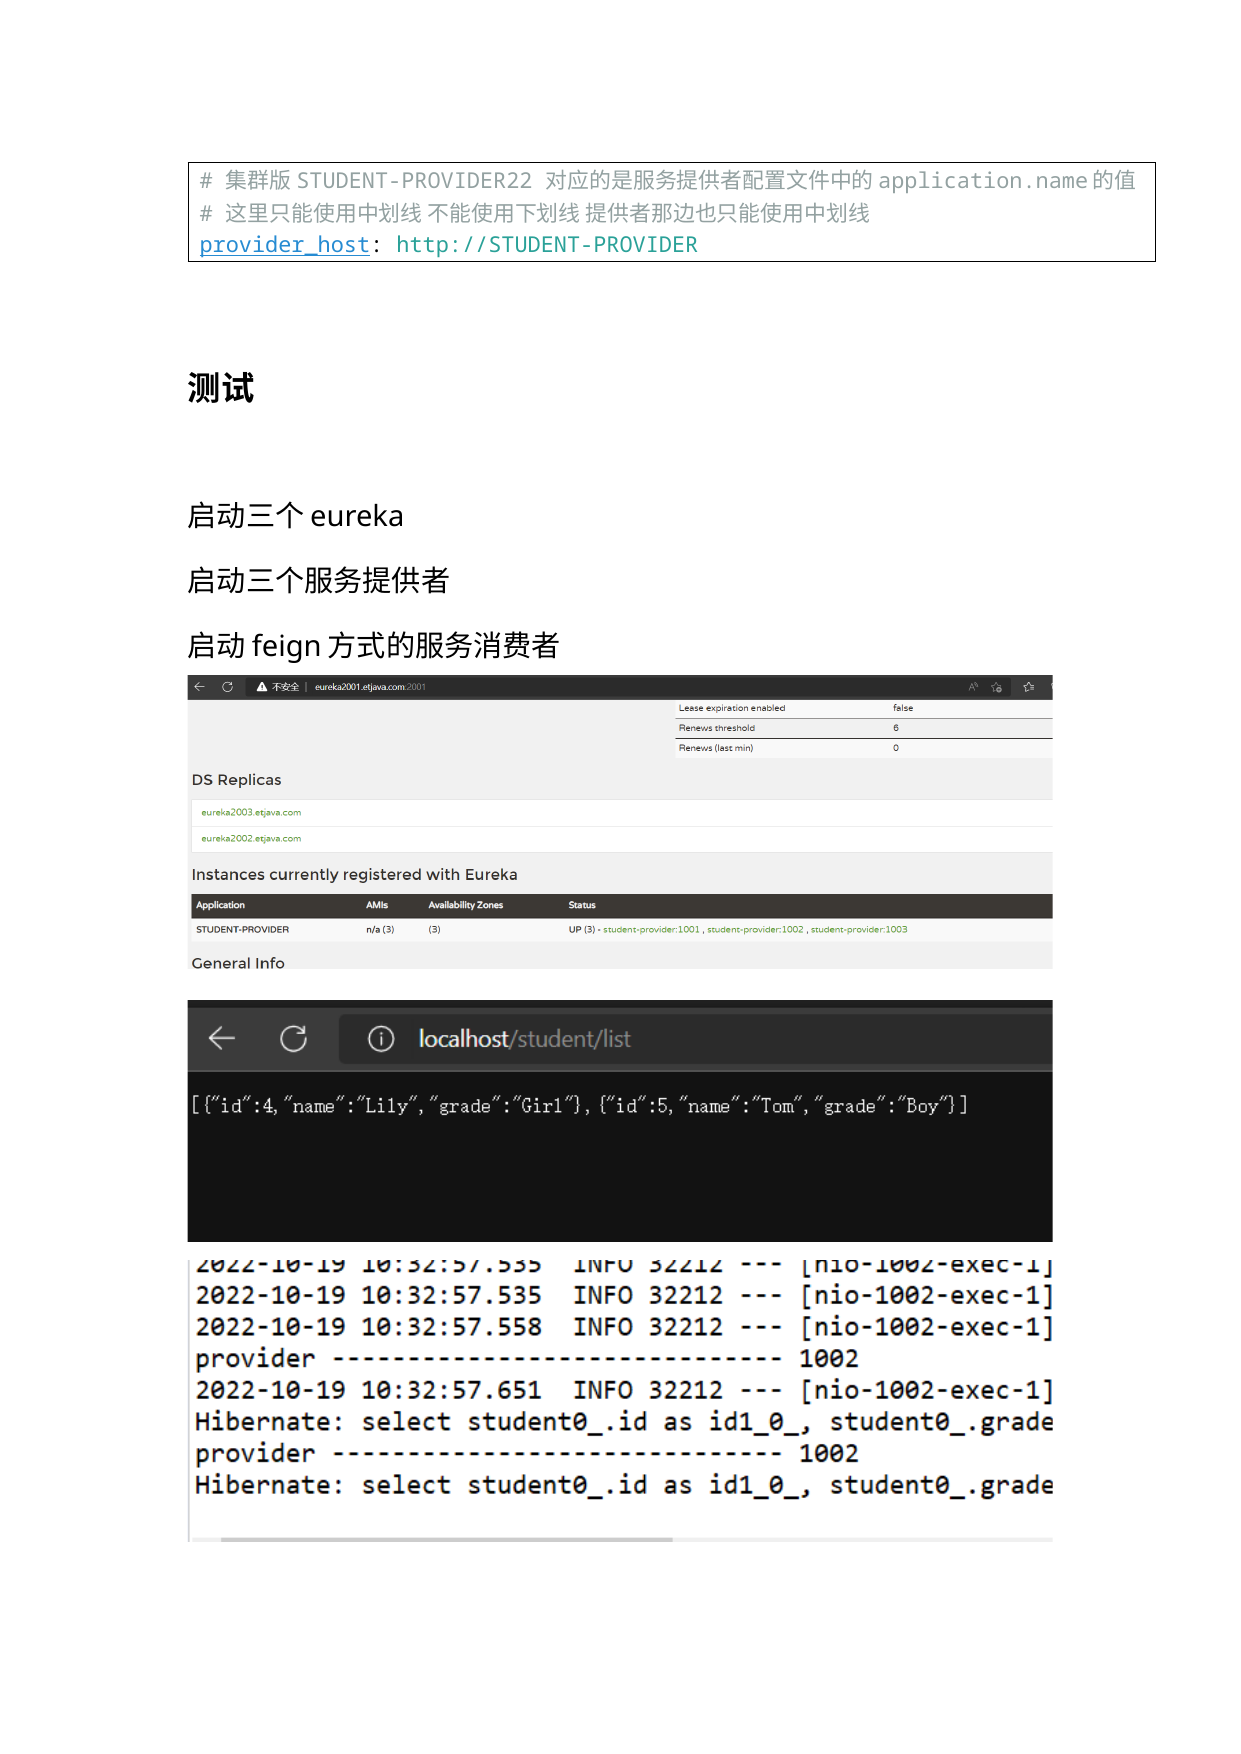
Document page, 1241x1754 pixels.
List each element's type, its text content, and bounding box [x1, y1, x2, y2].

text 启动三个eureka [187, 481, 1053, 546]
subtitle 测试 [187, 354, 1053, 419]
text 启动三个服务提供者 [187, 546, 1053, 611]
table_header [189, 163, 1155, 261]
picture [187, 675, 1053, 969]
picture [187, 1260, 1053, 1542]
picture [187, 1000, 1053, 1242]
text 启动feign方式的服务消费者 [187, 611, 1053, 675]
